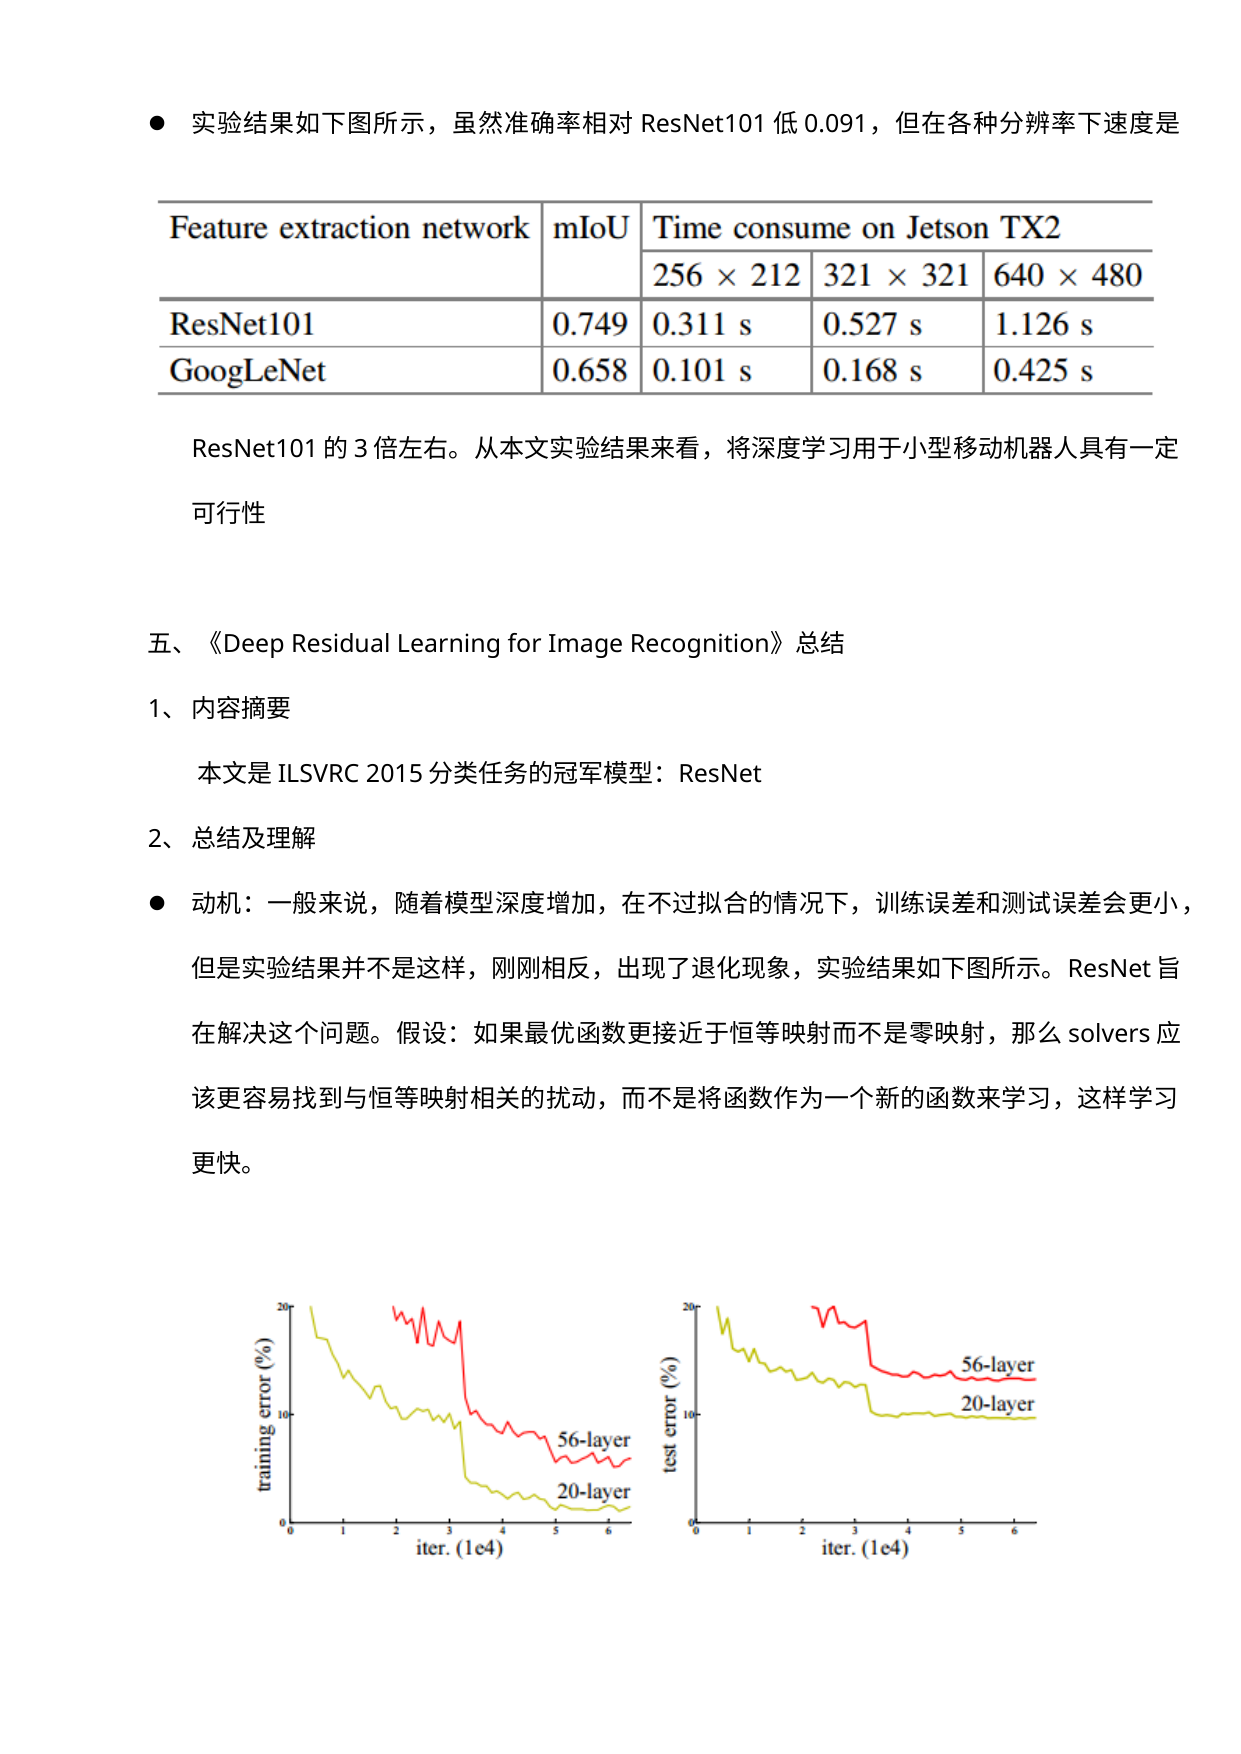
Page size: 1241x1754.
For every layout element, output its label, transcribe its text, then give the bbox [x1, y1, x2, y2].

text 本文是ILSVRC 2015分类任务的冠军模型：ResNet [148, 739, 1181, 804]
list 动机：一般来说，随着模型深度增加，在不过拟合的情况下，训练误差和测试误差会更小，但是实验结果并不是这样，刚刚相反，出现了退化现象，实验结果如下图所示。ResNet旨在解决这个问题。假设：如果最优函数更接近于恒等映射而不是零映射，那么solvers应该更容易找到与恒等映射相关的扰动，而不是将函数作为一个新的函数来学习，这样学习更快。 [148, 869, 1181, 1194]
list 内容摘要 [148, 674, 1181, 739]
list 实验结果如下图所示，虽然准确率相对ResNet101低0.091，但在各种分辨率下速度是ResNet101的3倍左右。从本文实验结果来看，将深度学习用于小型移动机器人具有一定可行性 [148, 89, 1181, 188]
list 《Deep Residual Learning for Image Recognition》总结 [148, 609, 1181, 674]
picture [241, 1292, 1084, 1569]
list 实验结果如下图所示，虽然准确率相对ResNet101低0.091，但在各种分辨率下速度是ResNet101的3倍左右。从本文实验结果来看，将深度学习用于小型移动机器人具有一定可行性 [148, 405, 1181, 544]
list 总结及理解 [148, 804, 1181, 869]
picture [147, 188, 1182, 405]
